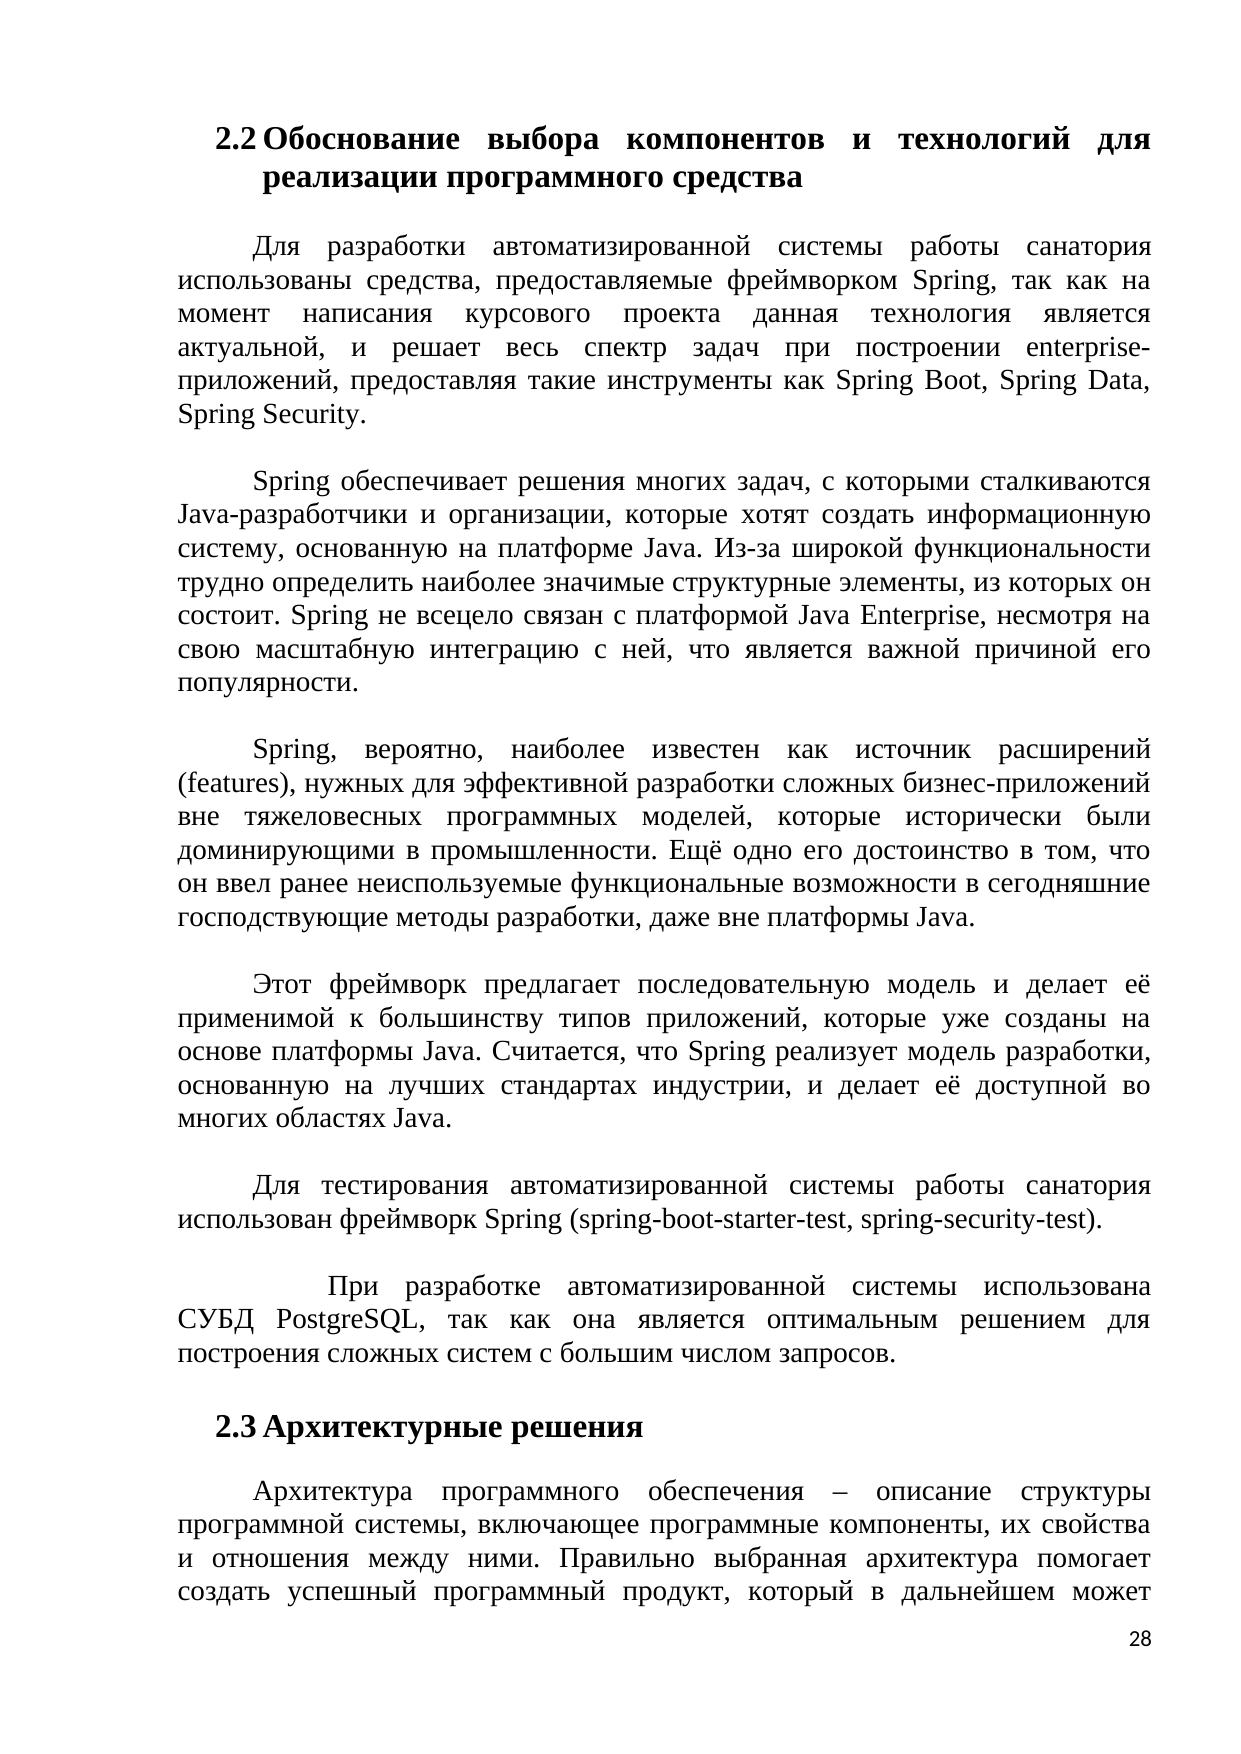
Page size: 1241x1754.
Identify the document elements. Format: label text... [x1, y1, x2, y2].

text Spring, вероятно, наиболее известен как источник расширений (features), нужных для эффективной разработки сложных бизнес-приложений вне тяжеловесных программных моделей, которые исторически были доминирующими в промышленности. Ещё одно его достоинство в том, что он ввел ранее неиспользуемые функциональные возможности в сегодняшние господствующие методы разработки, даже вне платформы Java. [177, 731, 1152, 933]
text При разработке автоматизированной системы использована СУБД PostgreSQL, так как она является оптимальным решением для построения сложных систем с большим числом запросов. [177, 1268, 1152, 1369]
text Spring обеспечивает решения многих задач, с которыми сталкиваются Java-разработчики и организации, которые хотят создать информационную систему, основанную на платформе Java. Из-за широкой функциональности трудно определить наиболее значимые структурные элементы, из которых он состоит. Spring не всецело связан с платформой Java Enterprise, несмотря на свою масштабную интеграцию с ней, что является важной причиной его популярности. [177, 463, 1152, 698]
subtitle Архитектурные решения [215, 1406, 1152, 1445]
text Для тестирования автоматизированной системы работы санатория использован фреймворк Spring (spring-boot-starter-test, spring-security-test). [177, 1167, 1152, 1234]
text Этот фреймворк предлагает последовательную модель и делает её применимой к большинству типов приложений, которые уже созданы на основе платформы Java. Считается, что Spring реализует модель разработки, основанную на лучших стандартах индустрии, и делает её доступной во многих областях Java. [177, 966, 1152, 1134]
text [177, 1473, 1152, 1607]
text Для разработки автоматизированной системы работы санатория использованы средства, предоставляемые фреймворком Spring, так как на момент написания курсового проекта данная технология является актуальной, и решает весь спектр задач при построении enterprise-приложений, предоставляя такие инструменты как Spring Boot, Spring Data, Spring Security. [177, 228, 1152, 429]
subtitle Обоснование выбора компонентов и технологий для реализации программного средства [215, 118, 1152, 195]
